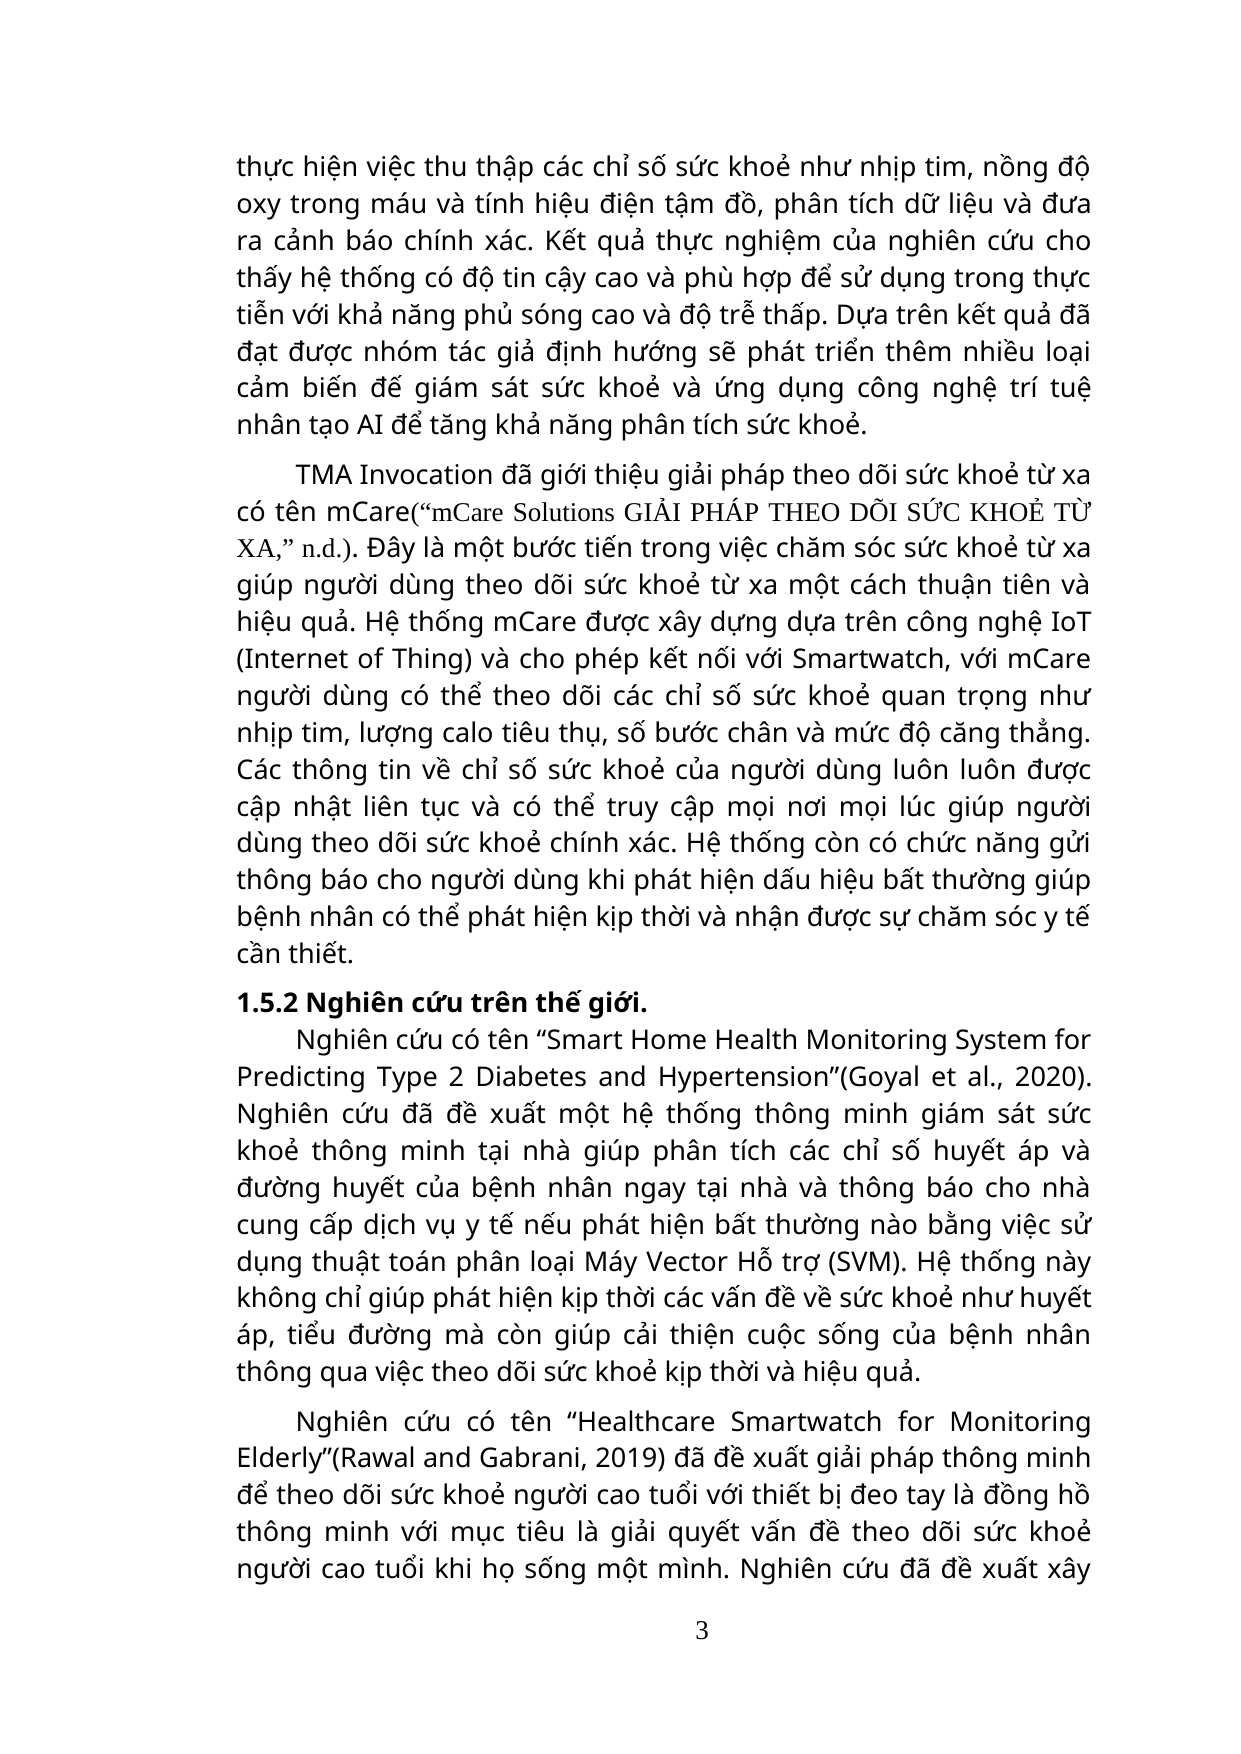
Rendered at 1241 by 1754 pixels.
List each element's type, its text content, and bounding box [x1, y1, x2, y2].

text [236, 148, 1092, 443]
text Nghiên cứu có tên “Smart Home Health Monitoring System for Predicting Type 2 Diabetes and Hypertension”(Goyal et al., 2020). Nghiên cứu đã đề xuất một hệ thống thông minh giám sát sức khoẻ thông minh tại nhà giúp phân tích các chỉ số huyết áp và đường huyết của bệnh nhân ngay tại nhà và thông báo cho nhà cung cấp dịch vụ y tế nếu phát hiện bất thường nào bằng việc sử dụng thuật toán phân loại Máy Vector Hỗ trợ (SVM). Hệ thống này không chỉ giúp phát hiện kịp thời các vấn đề về sức khoẻ như huyết áp, tiểu đường mà còn giúp cải thiện cuộc sống của bệnh nhân thông qua việc theo dõi sức khoẻ kịp thời và hiệu quả. [236, 1021, 1092, 1389]
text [236, 1402, 1092, 1586]
subtitle 1.5.2 Nghiên cứu trên thế giới. [236, 984, 1092, 1021]
text TMA Invocation đã giới thiệu giải pháp theo dõi sức khoẻ từ xa có tên mCare(“mCare Solutions GIẢI PHÁP THEO DÕI SỨC KHOẺ TỪ XA,” n.d.). Đây là một bước tiến trong việc chăm sóc sức khoẻ từ xa giúp người dùng theo dõi sức khoẻ từ xa một cách thuận tiên và hiệu quả. Hệ thống mCare được xây dựng dựa trên công nghệ IoT (Internet of Thing) và cho phép kết nối với Smartwatch, với mCare người dùng có thể theo dõi các chỉ số sức khoẻ quan trọng như nhịp tim, lượng calo tiêu thụ, số bước chân và mức độ căng thẳng. Các thông tin về chỉ số sức khoẻ của người dùng luôn luôn được cập nhật liên tục và có thể truy cập mọi nơi mọi lúc giúp người dùng theo dõi sức khoẻ chính xác. Hệ thống còn có chức năng gửi thông báo cho người dùng khi phát hiện dấu hiệu bất thường giúp bệnh nhân có thể phát hiện kịp thời và nhận được sự chăm sóc y tế cần thiết. [236, 455, 1092, 971]
